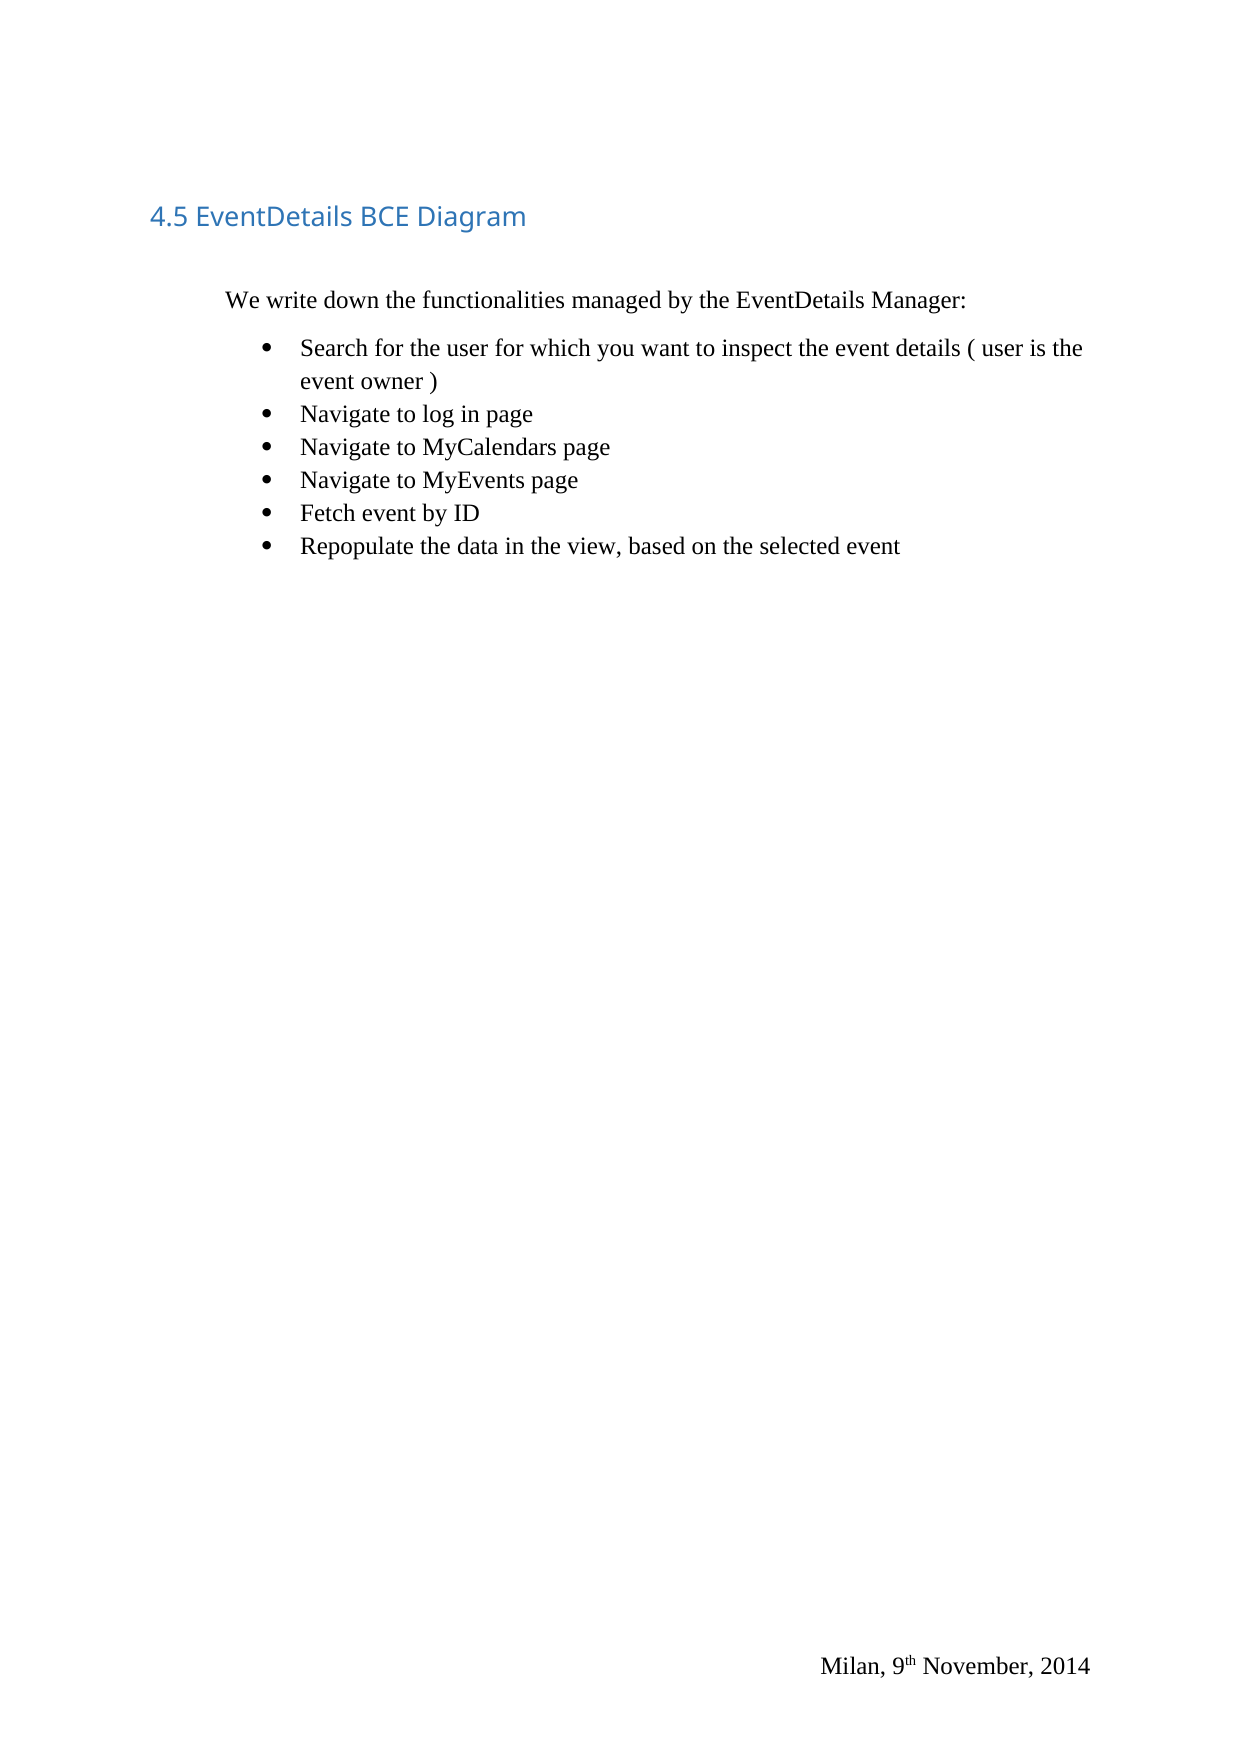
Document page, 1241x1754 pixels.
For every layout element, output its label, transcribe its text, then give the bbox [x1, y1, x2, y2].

list Navigate to log in page [262, 399, 1090, 428]
subtitle 4.5 EventDetails BCE Diagram [150, 198, 1090, 234]
text We write down the functionalities managed by the EventDetails Manager: [150, 285, 1090, 314]
list Repopulate the data in the view, based on the selected event [262, 531, 1090, 560]
list Search for the user for which you want to inspect the event details ( user is the event owner ) [262, 333, 1090, 395]
list Navigate to MyEvents page [262, 465, 1090, 494]
list Navigate to MyCalendars page [262, 432, 1090, 461]
list Fetch event by ID [262, 498, 1090, 527]
